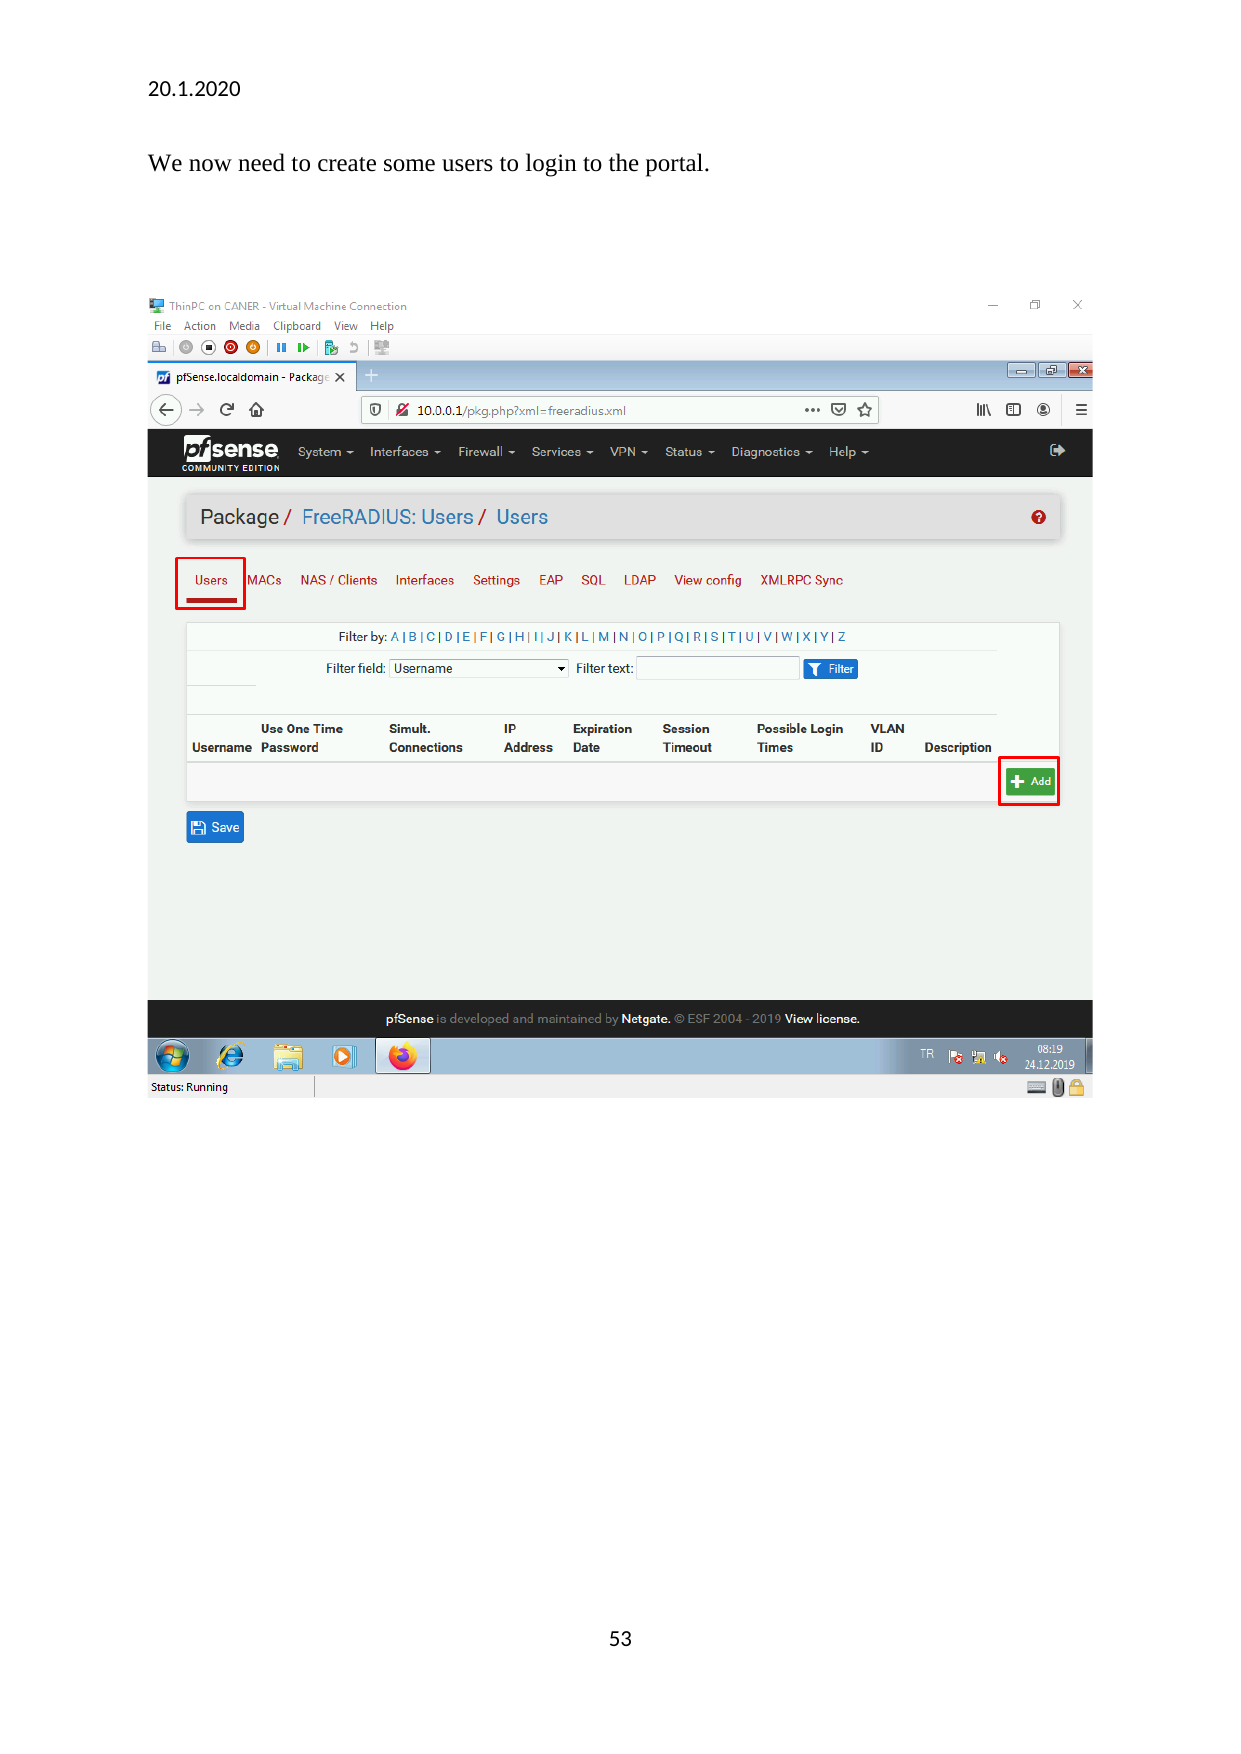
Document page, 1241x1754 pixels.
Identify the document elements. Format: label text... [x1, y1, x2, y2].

text We now need to create some users to login to the portal. [148, 148, 1093, 176]
picture [147, 296, 1093, 1098]
